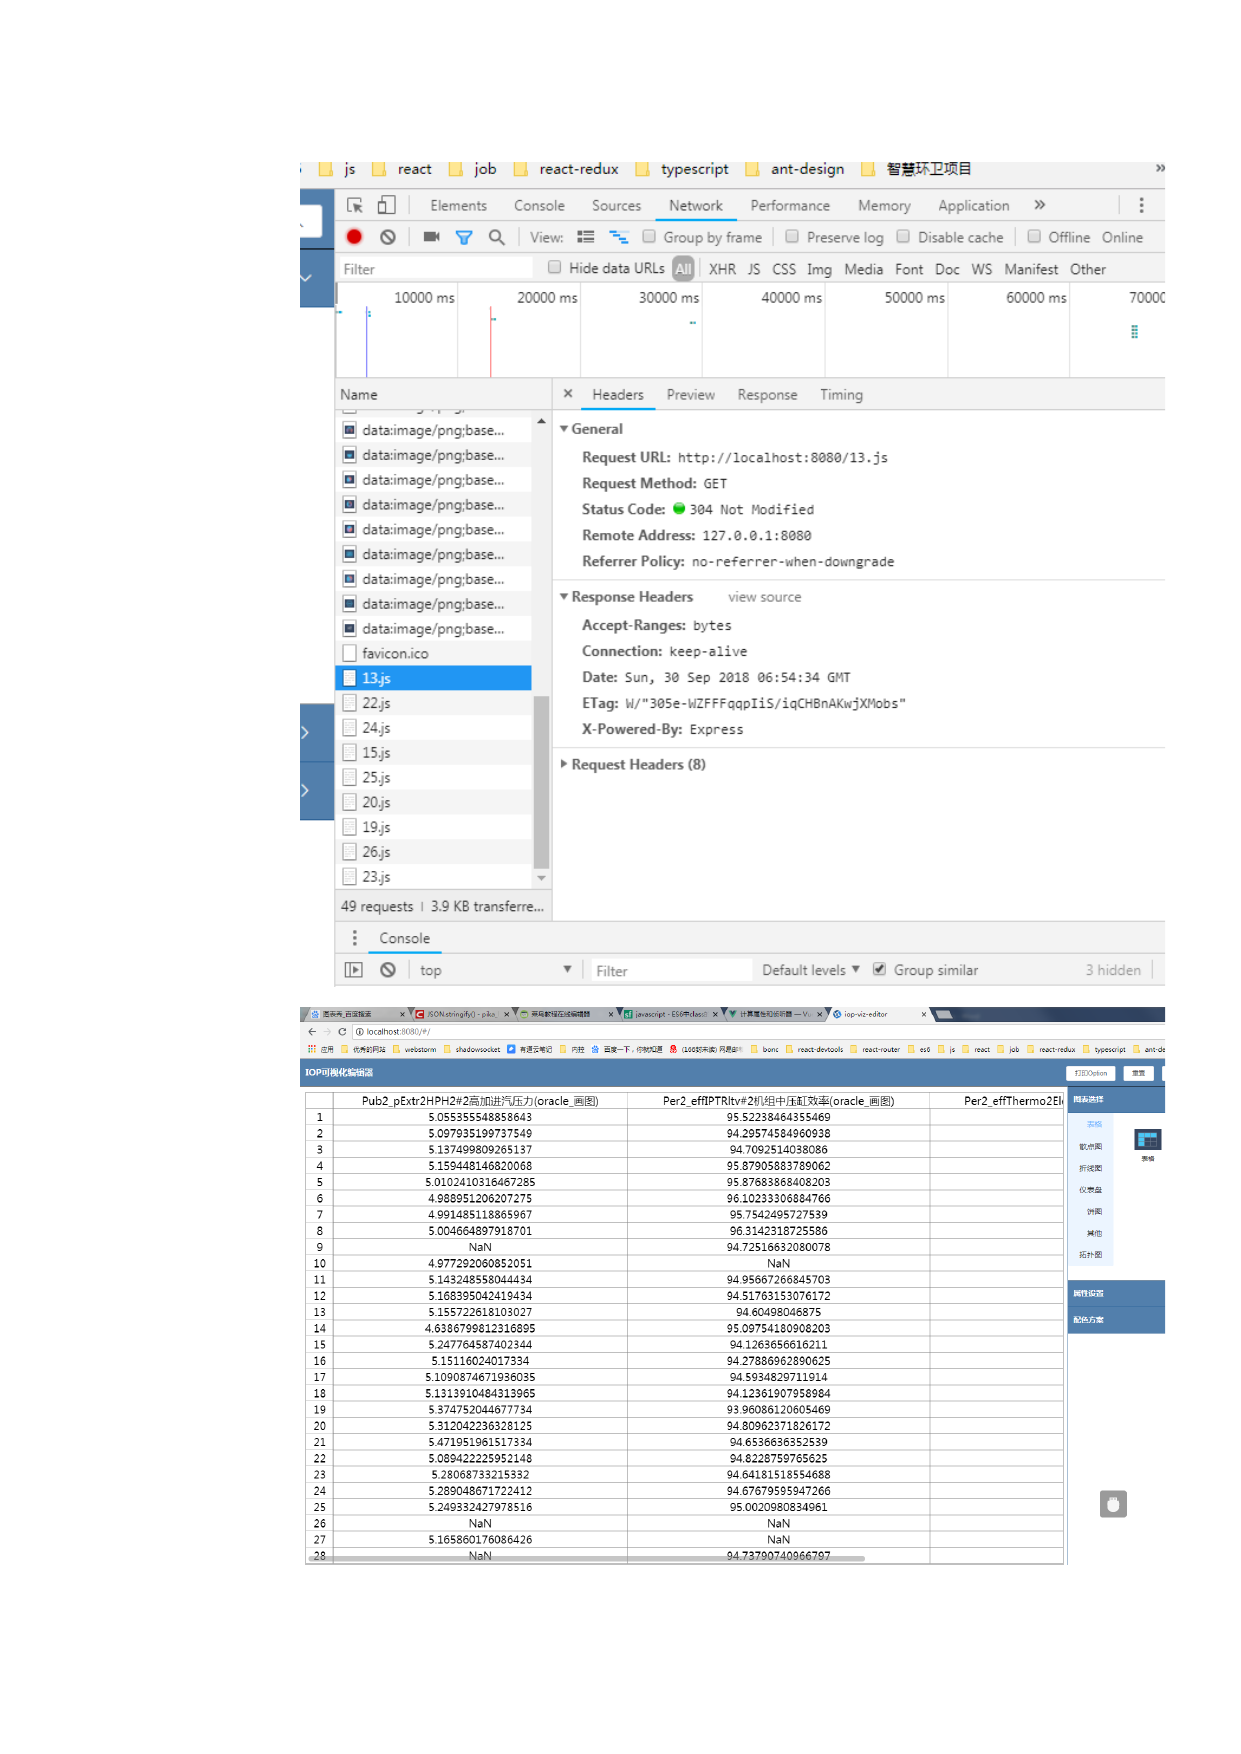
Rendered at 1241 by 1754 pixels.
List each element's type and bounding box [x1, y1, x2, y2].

picture [300, 1007, 1166, 1565]
picture [300, 162, 1166, 987]
